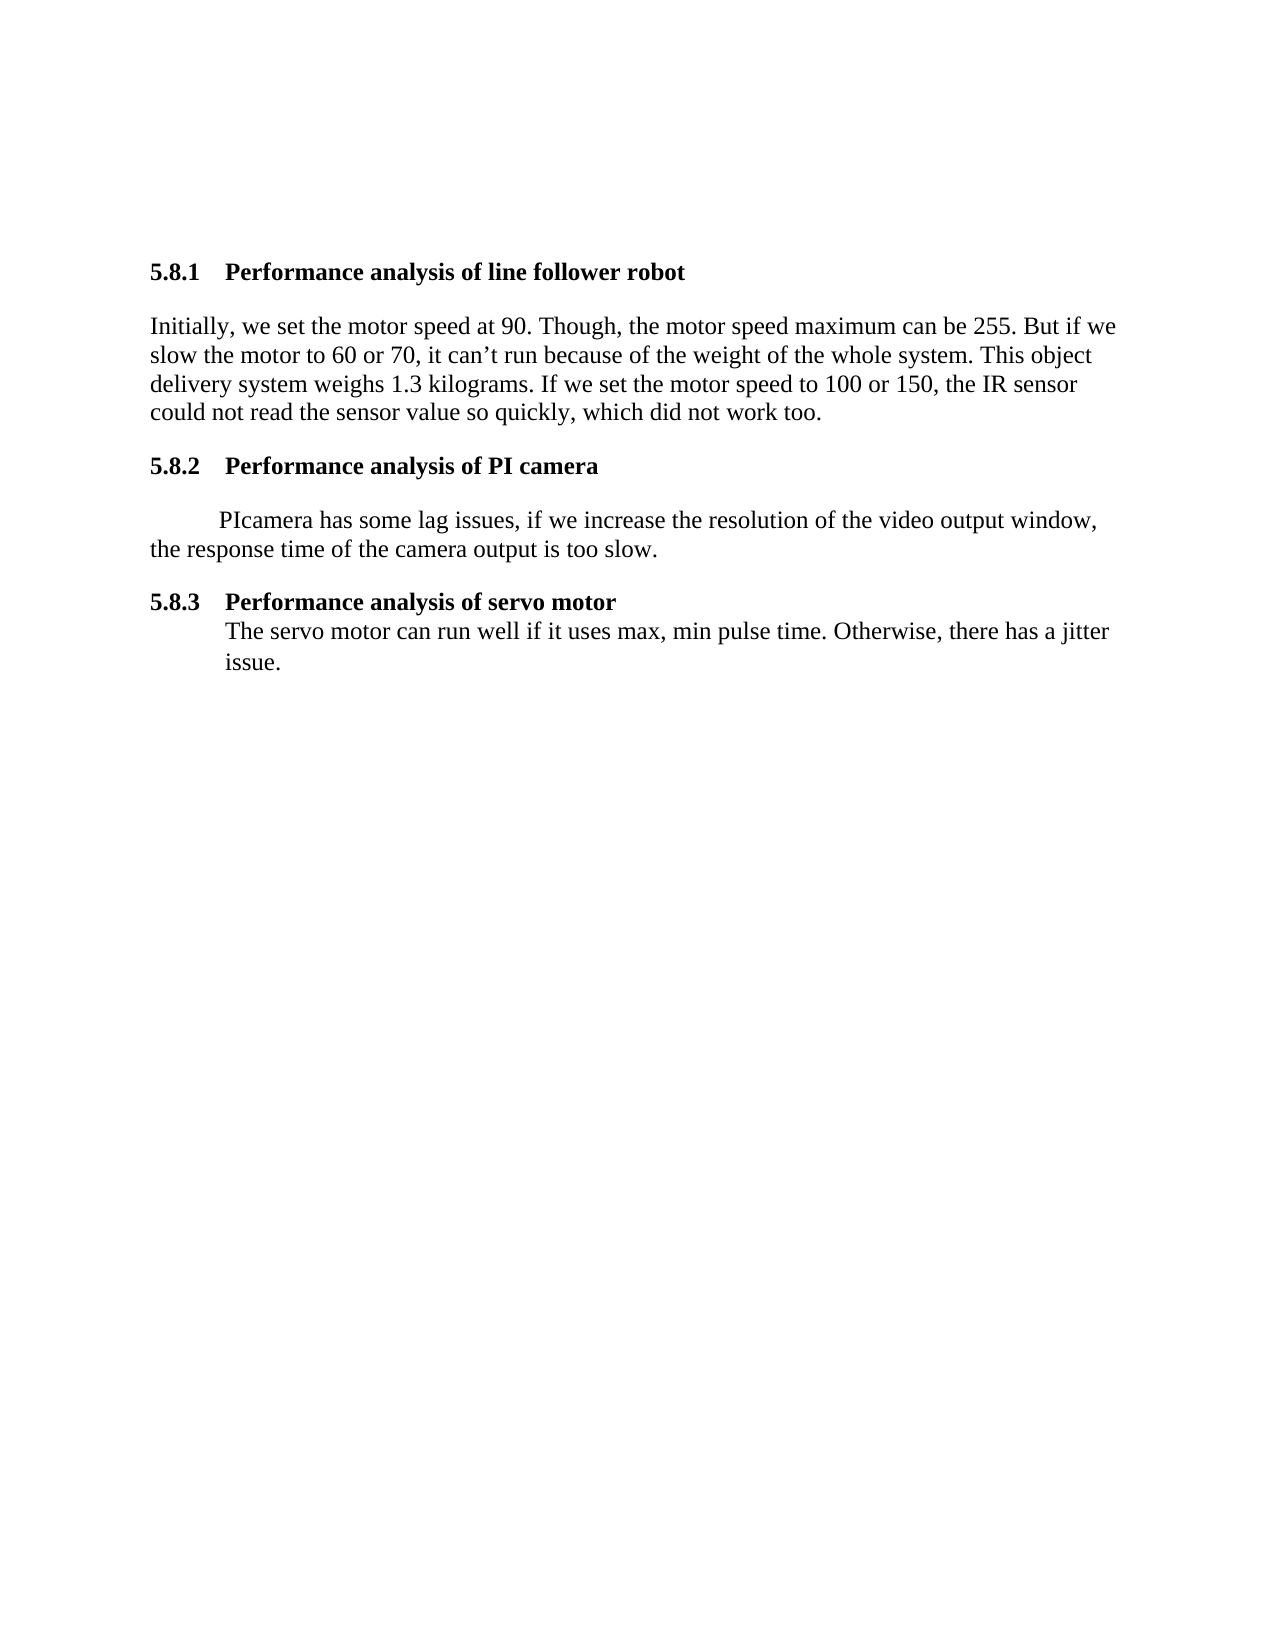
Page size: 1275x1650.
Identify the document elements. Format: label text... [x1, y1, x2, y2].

list Performance analysis of PI camera [150, 451, 1125, 480]
list The servo motor can run well if it uses max, min pulse time. Otherwise, there has a jitter issue. [225, 616, 1125, 676]
text Initially, we set the motor speed at 90. Though, the motor speed maximum can be 255. But if we slow the motor to 60 or 70, it can’t run because of the weight of the whole system. This object delivery system weighs 1.3 kilograms. If we set the motor speed to 100 or 150, the IR sensor could not read the sensor value so quickly, which did not work too. [150, 311, 1125, 426]
list Performance analysis of line follower robot [150, 257, 1125, 286]
list Performance analysis of servo motor [150, 587, 1125, 616]
text PIcamera has some lag issues, if we increase the resolution of the video output window, the response time of the camera output is too slow. [150, 505, 1125, 562]
